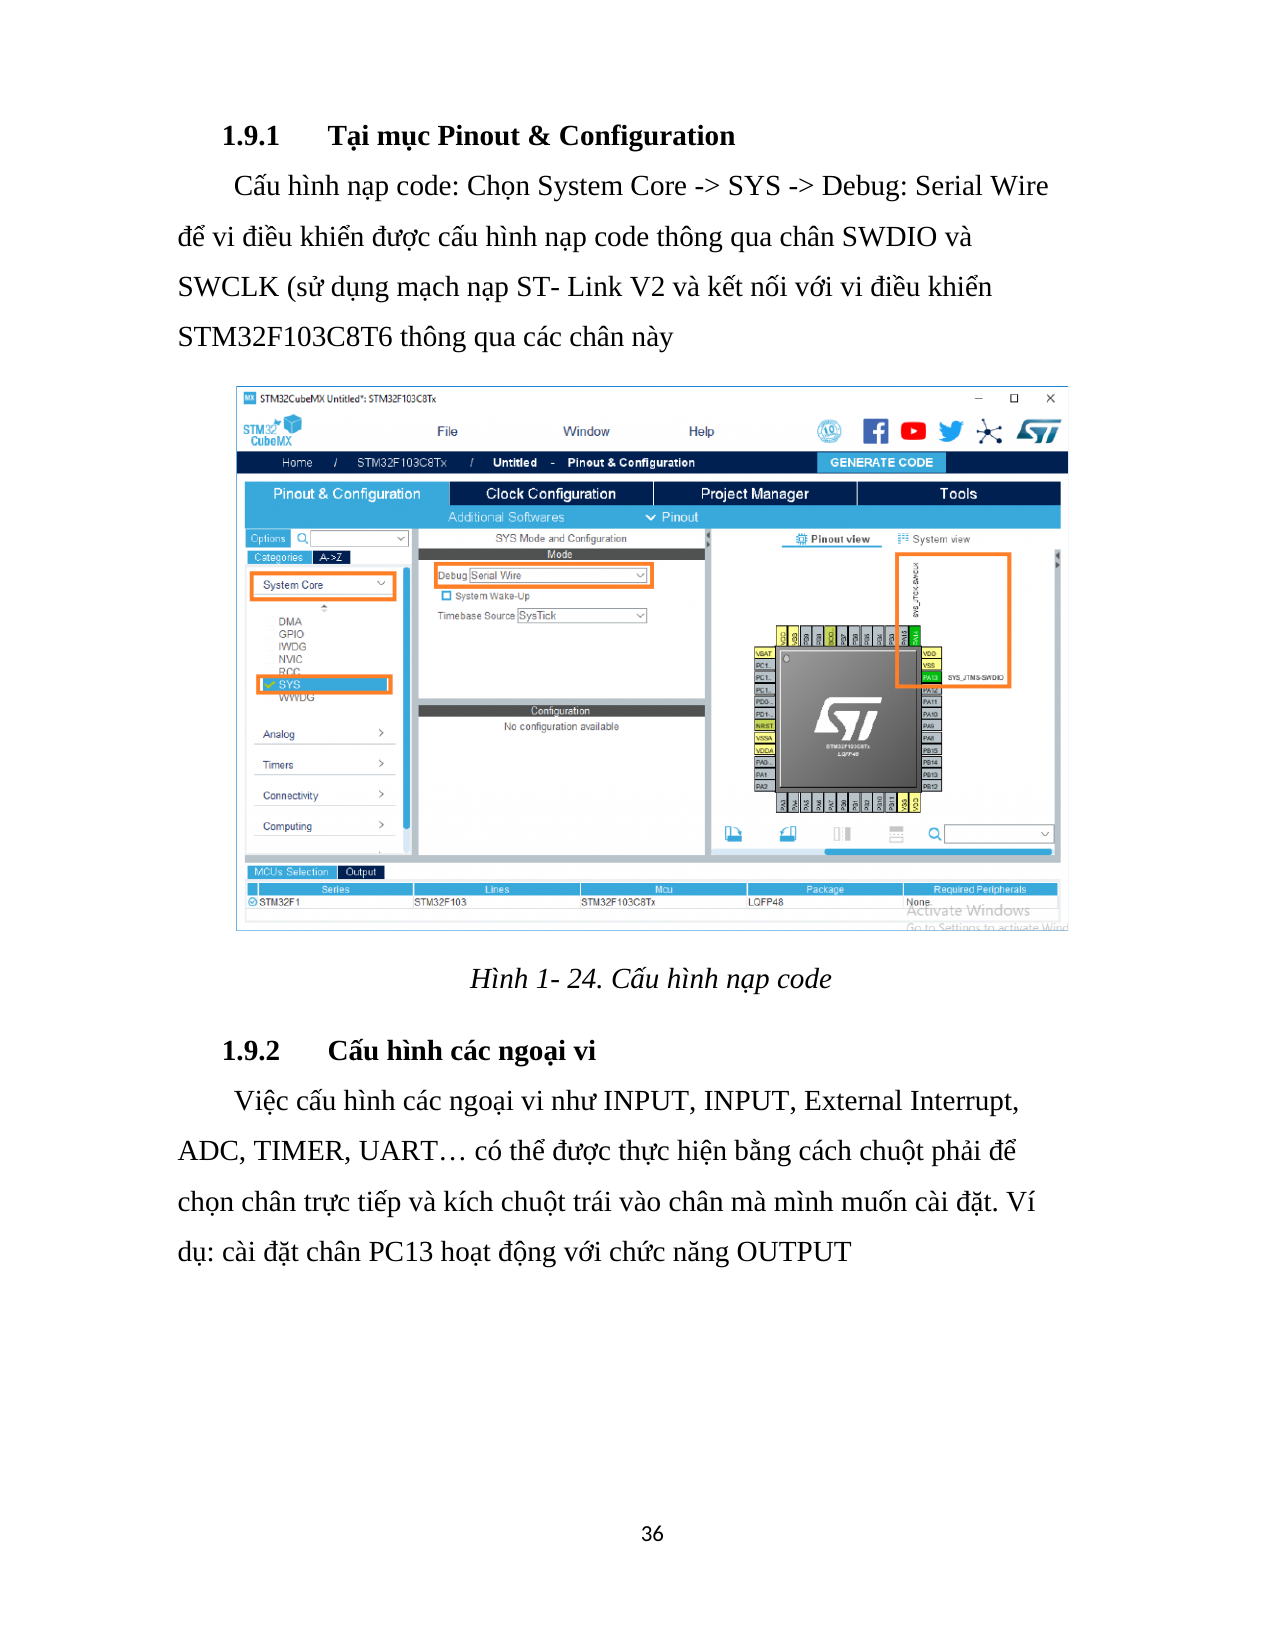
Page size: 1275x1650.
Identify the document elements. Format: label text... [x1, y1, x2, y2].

subtitle Tại mục Pinout & Configuration [222, 118, 1068, 152]
text Việc cấu hình các ngoại vi như INPUT, INPUT, External Interrupt, ADC, TIMER, UART… có thể được thực hiện bằng cách chuột phải để chọn chân trực tiếp và kích chuột trái vào chân mà mình muốn cài đặt. Ví dụ: cài đặt chân PC13 hoạt động với chức năng OUTPUT [177, 1083, 1068, 1268]
subtitle Cấu hình các ngoại vi [222, 1033, 1068, 1066]
picture [236, 386, 1069, 931]
text Cấu hình nạp code: Chọn System Core -> SYS -> Debug: Serial Wire để vi điều khiển được cấu hình nạp code thông qua chân SWDIO và SWCLK (sử dụng mạch nạp ST- Link V2 và kết nối với vi điều khiển STM32F103C8T6 thông qua các chân này [177, 168, 1068, 353]
text Hình 1- 24. Cấu hình nạp code [177, 962, 1127, 995]
